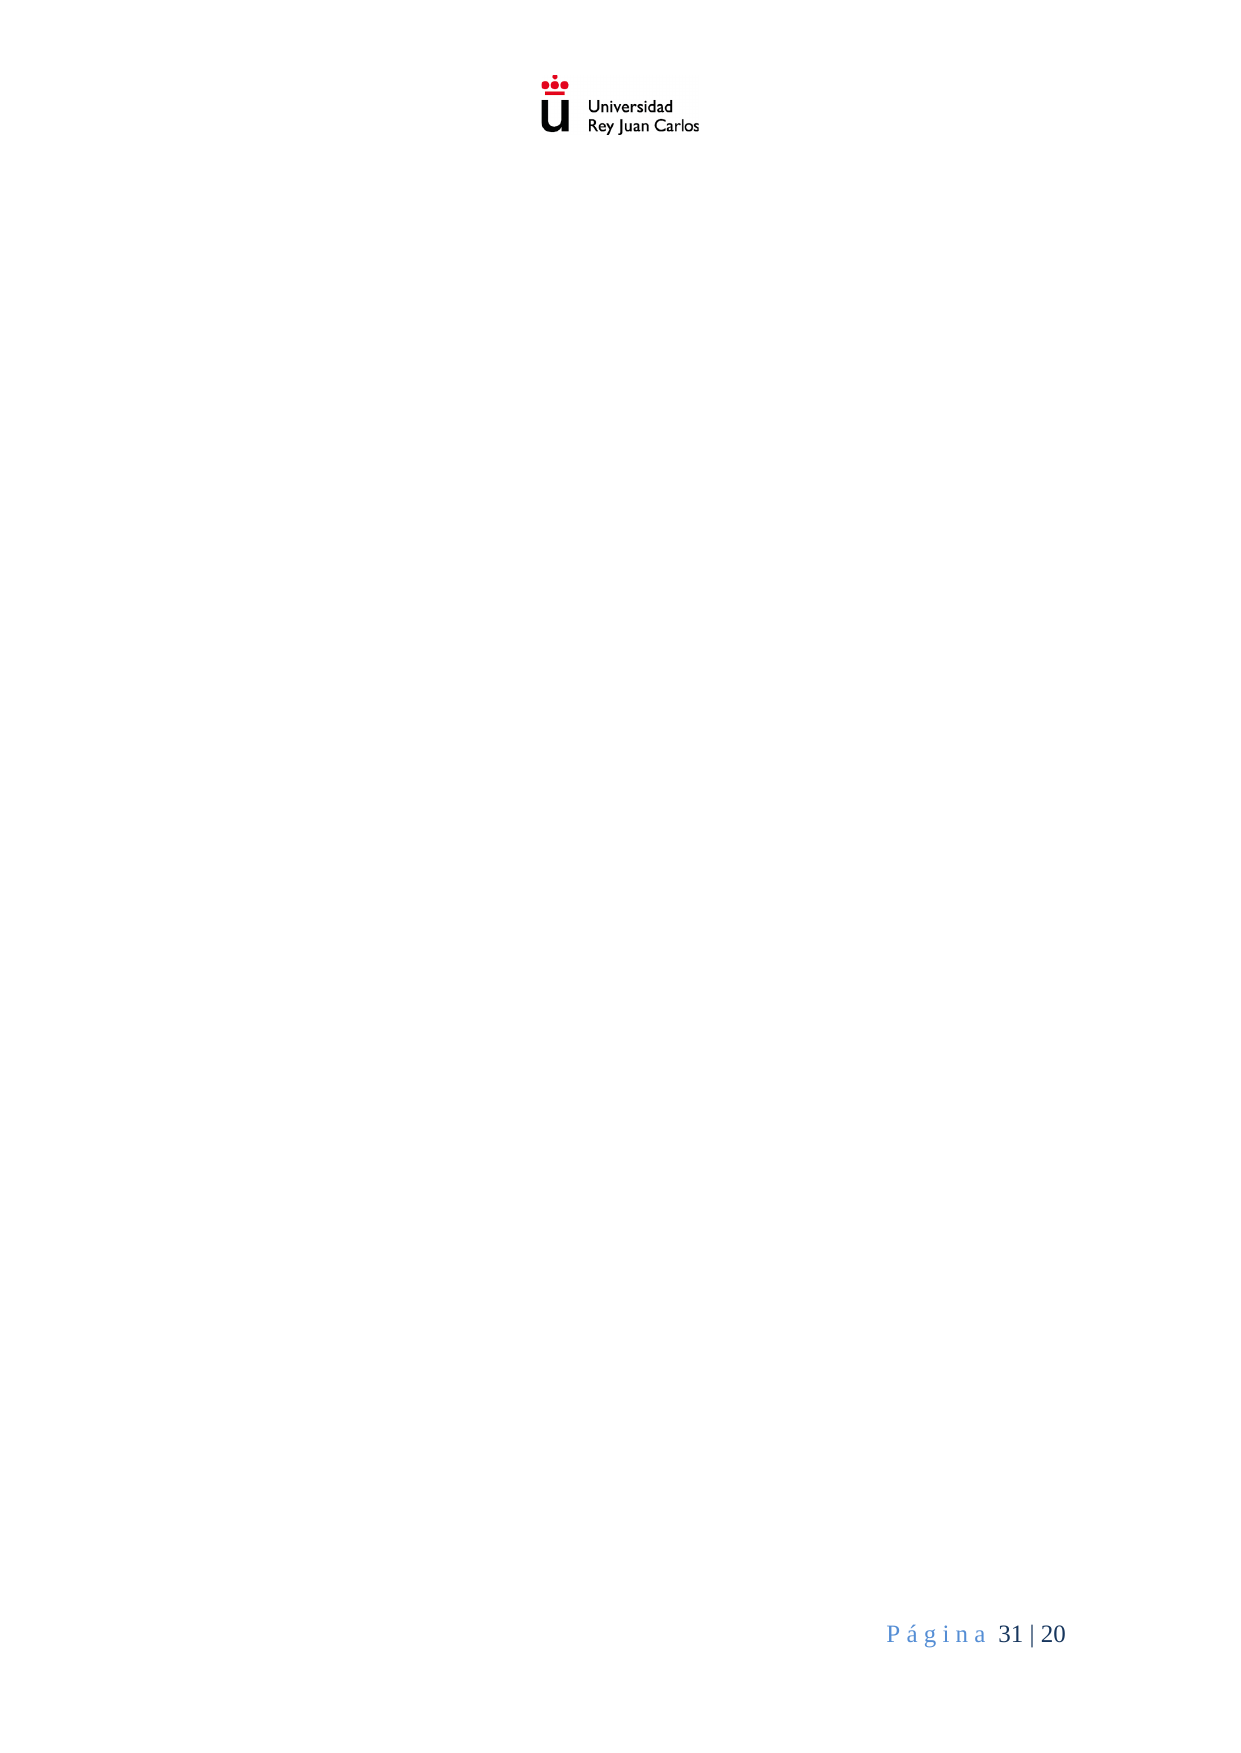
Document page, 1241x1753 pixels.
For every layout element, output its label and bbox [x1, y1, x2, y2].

picture [541, 75, 699, 135]
